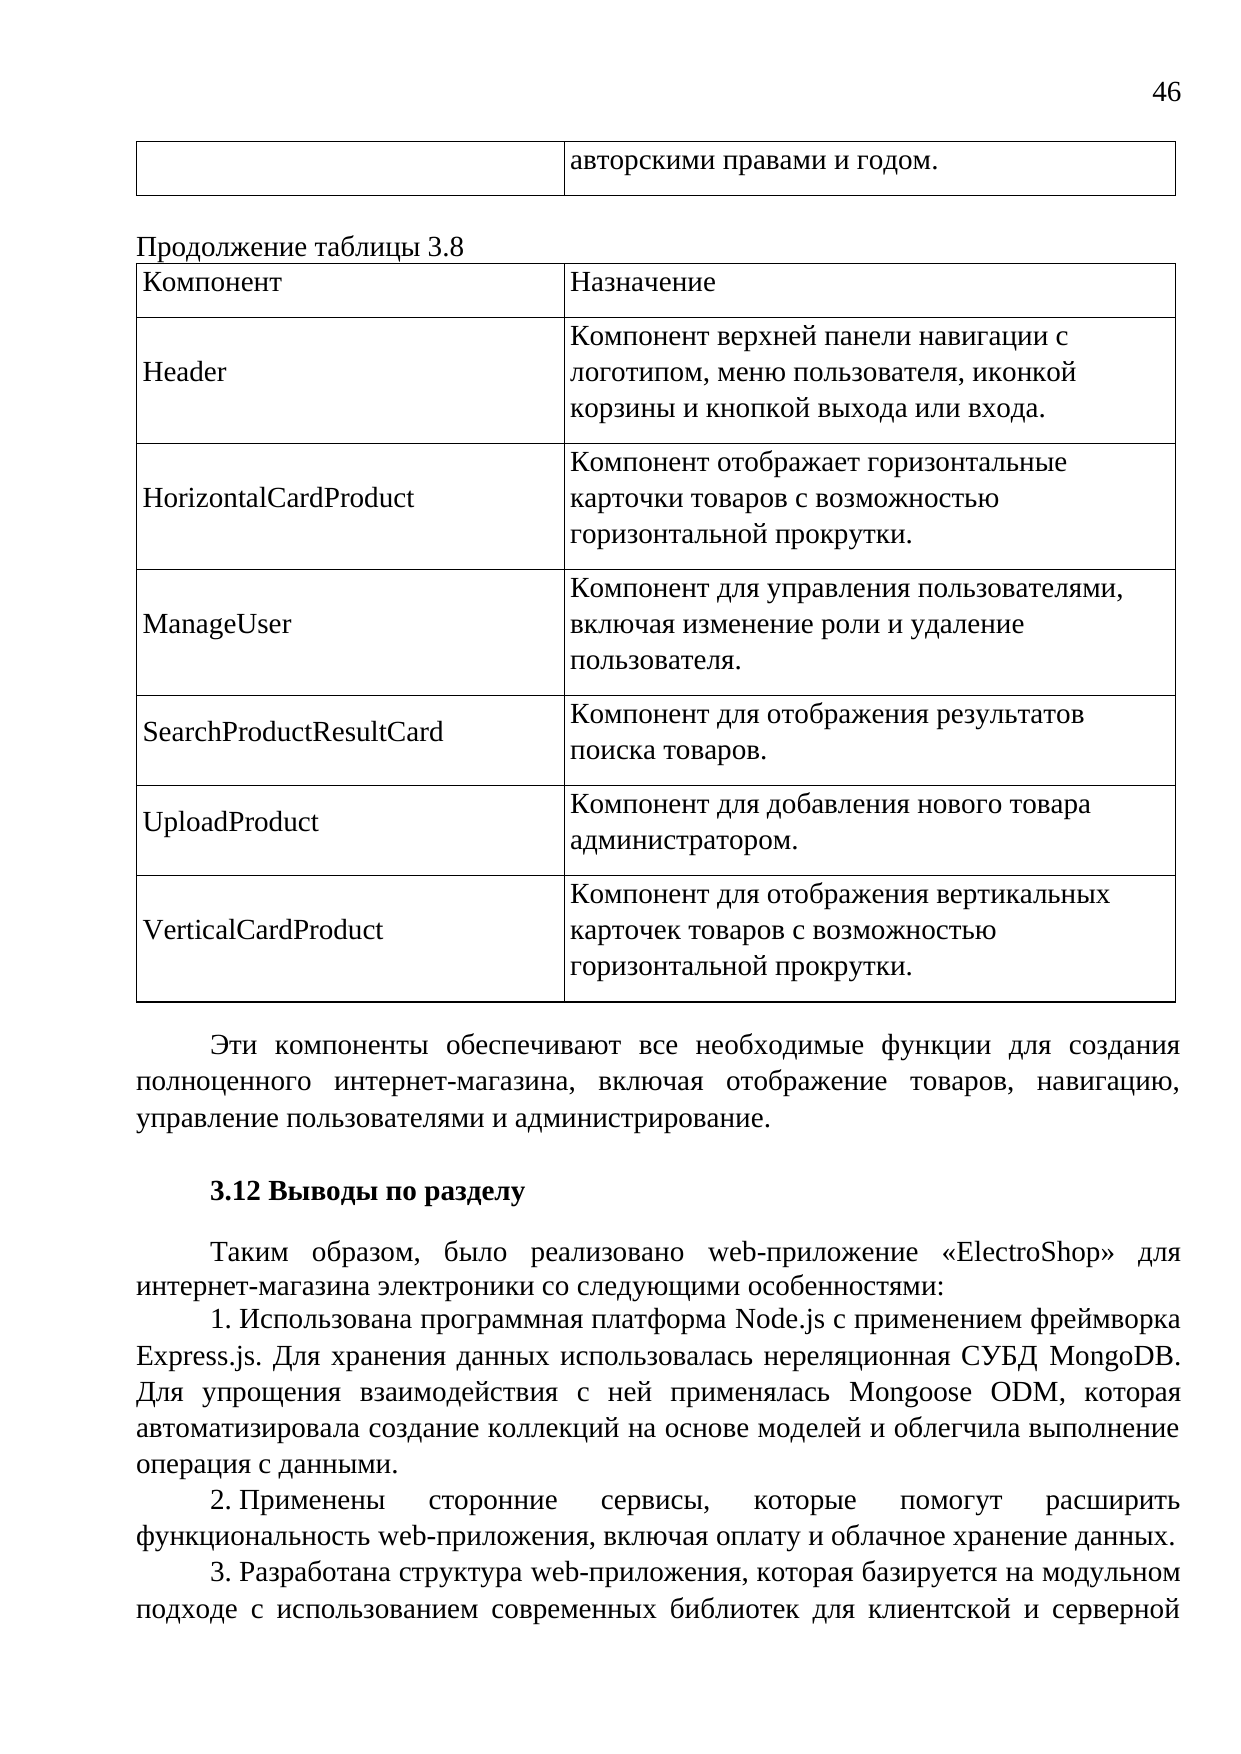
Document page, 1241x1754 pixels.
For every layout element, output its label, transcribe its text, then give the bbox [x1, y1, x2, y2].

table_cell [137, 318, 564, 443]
text Таким образом, было реализовано web-приложение «ElectroShop» для интернет-магазина электроники со следующими особенностями: [136, 1234, 1181, 1302]
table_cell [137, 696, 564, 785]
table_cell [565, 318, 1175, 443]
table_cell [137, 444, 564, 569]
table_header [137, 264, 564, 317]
list Использована программная платформа Node.js с применением фреймворка Express.js. Для хранения данных использовалась нереляционная СУБД MongoDB. Для упрощения взаимодействия с ней применялась Mongoose ODM, которая автоматизировала создание коллекций на основе моделей и облегчила выполнение операция с данными. [136, 1302, 1181, 1480]
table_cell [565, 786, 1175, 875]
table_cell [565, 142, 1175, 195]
text Эти компоненты обеспечивают все необходимые функции для создания полноценного интернет-магазина, включая отображение товаров, навигацию, управление пользователями и администрирование. [136, 1027, 1181, 1133]
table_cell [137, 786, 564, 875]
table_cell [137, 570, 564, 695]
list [136, 1554, 1181, 1624]
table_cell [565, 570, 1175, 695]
list Применены сторонние сервисы, которые помогут расширить функциональность web-приложения, включая оплату и облачное хранение данных. [136, 1482, 1181, 1552]
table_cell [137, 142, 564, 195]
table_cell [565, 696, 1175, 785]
text Продолжение таблицы 3.8 [136, 229, 1181, 263]
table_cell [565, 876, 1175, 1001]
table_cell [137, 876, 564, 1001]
subtitle 3.12 Выводы по разделу [136, 1173, 1181, 1207]
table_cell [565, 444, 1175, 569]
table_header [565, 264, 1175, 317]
